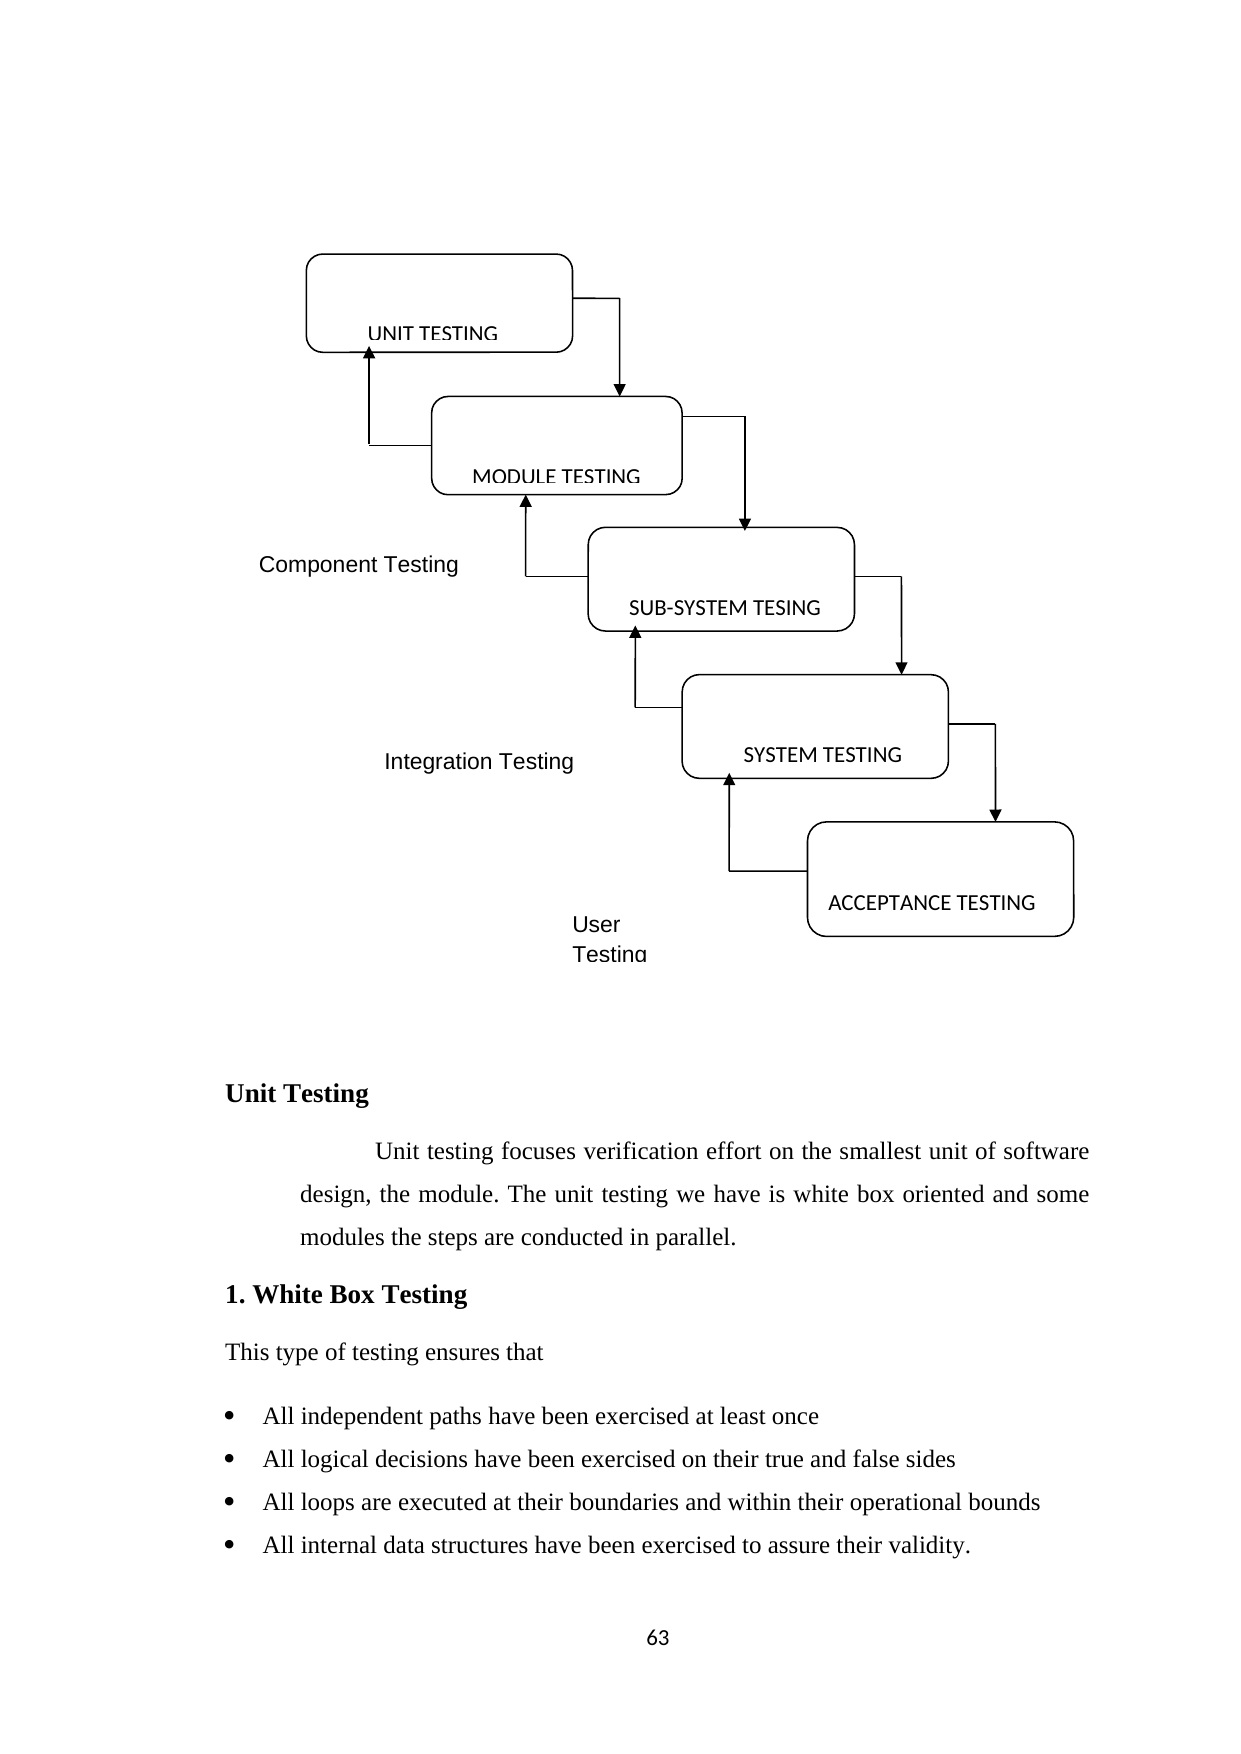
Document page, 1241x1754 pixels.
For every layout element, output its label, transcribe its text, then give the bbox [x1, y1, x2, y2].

list All independent paths have been exercised at least once [225, 1401, 1090, 1430]
text Unit Testing [225, 1077, 1090, 1108]
list All internal data structures have been exercised to assure their validity. [225, 1531, 1090, 1559]
list All loops are executed at their boundaries and within their operational bounds [225, 1487, 1090, 1516]
text 1. White Box Testing [225, 1278, 1090, 1309]
text This type of testing ensures that [225, 1337, 1090, 1366]
text Unit testing focuses verification effort on the smallest unit of software design, the module. The unit testing we have is white box oriented and some modules the steps are conducted in parallel. [300, 1136, 1090, 1251]
list All logical decisions have been exercised on their true and false sides [225, 1444, 1090, 1473]
